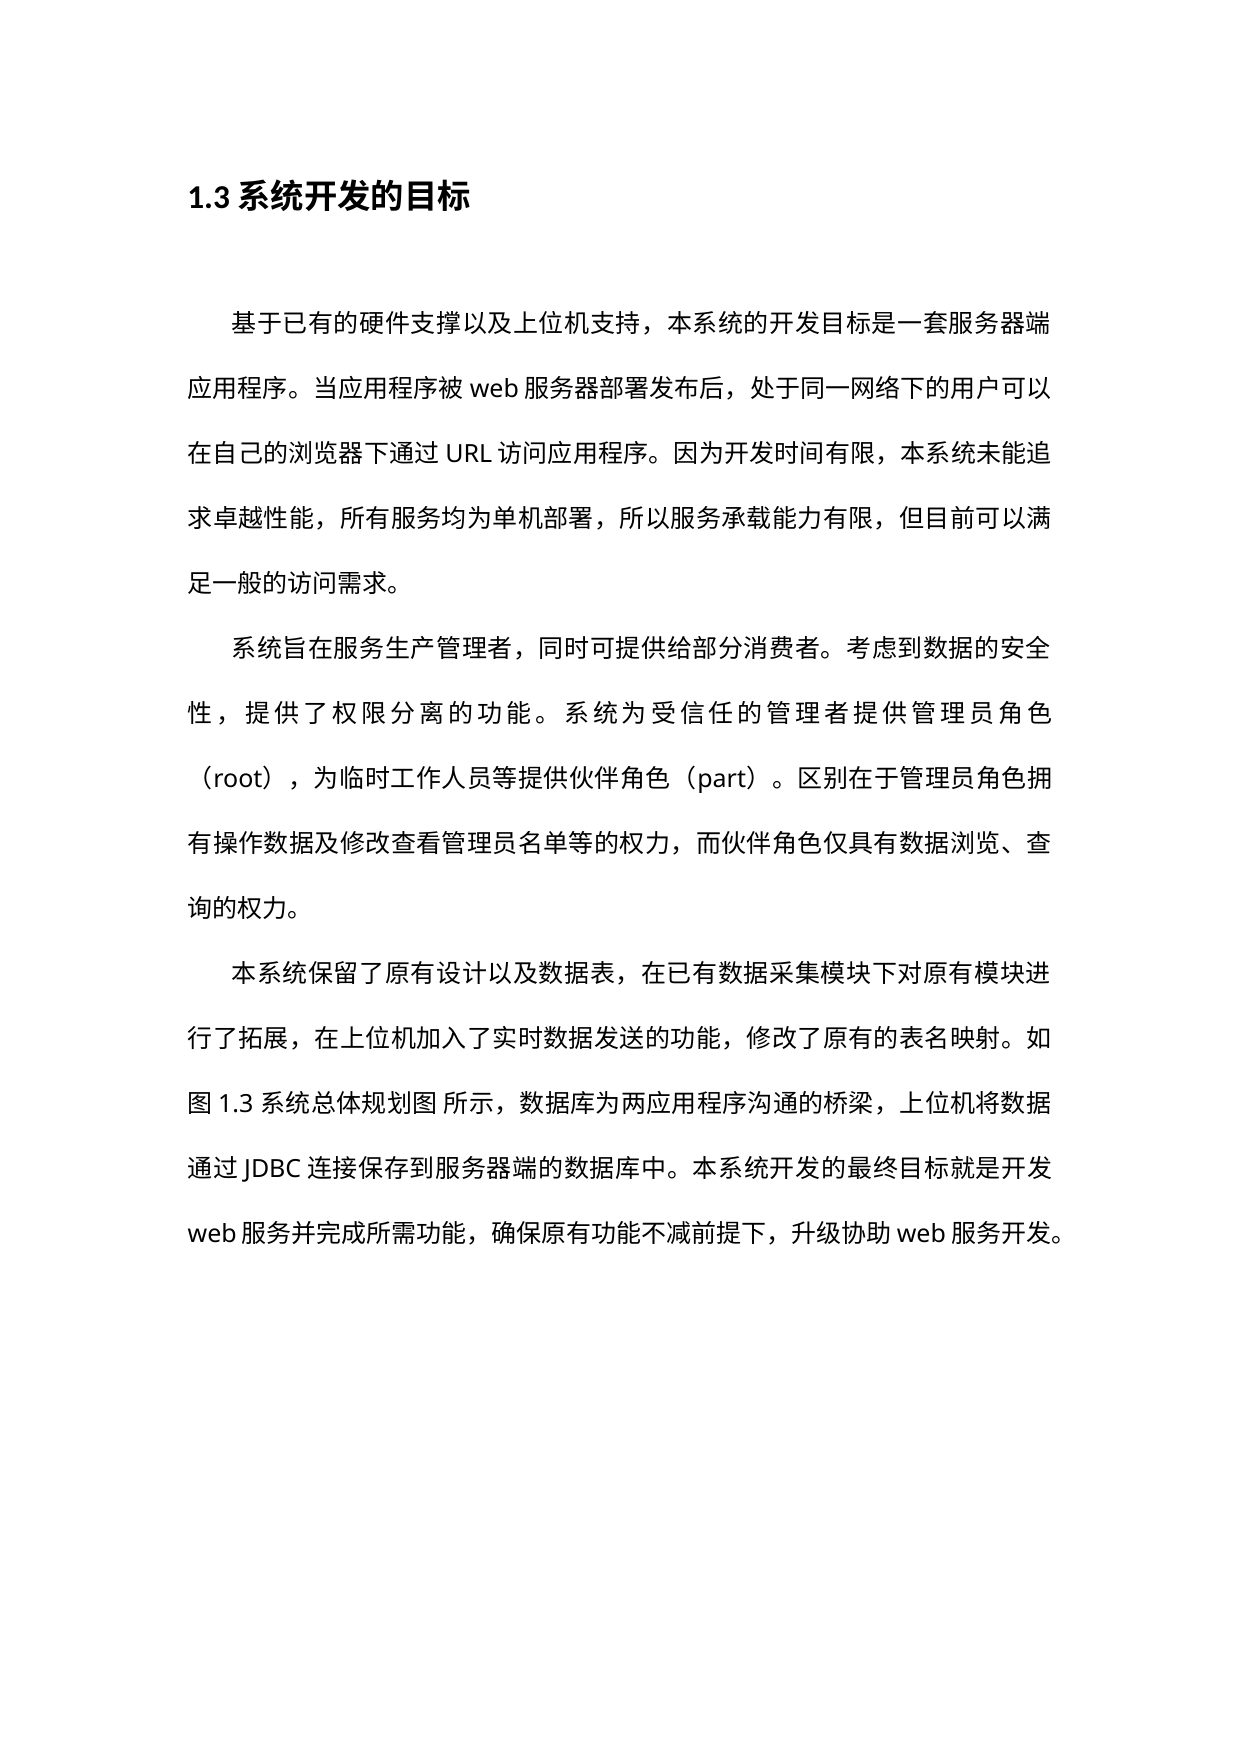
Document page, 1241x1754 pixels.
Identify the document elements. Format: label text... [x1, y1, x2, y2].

subtitle 1.3 系统开发的目标 [187, 162, 1053, 227]
text 基于已有的硬件支撑以及上位机支持，本系统的开发目标是一套服务器端应用程序。当应用程序被web服务器部署发布后，处于同一网络下的用户可以在自己的浏览器下通过URL访问应用程序。因为开发时间有限，本系统未能追求卓越性能，所有服务均为单机部署，所以服务承载能力有限，但目前可以满足一般的访问需求。 [187, 289, 1053, 614]
text 系统旨在服务生产管理者，同时可提供给部分消费者。考虑到数据的安全性，提供了权限分离的功能。系统为受信任的管理者提供管理员角色（root），为临时工作人员等提供伙伴角色（part）。区别在于管理员角色拥有操作数据及修改查看管理员名单等的权力，而伙伴角色仅具有数据浏览、查询的权力。 [187, 614, 1053, 939]
text 本系统保留了原有设计以及数据表，在已有数据采集模块下对原有模块进行了拓展，在上位机加入了实时数据发送的功能，修改了原有的表名映射。如图1.3 系统总体规划图 所示，数据库为两应用程序沟通的桥梁，上位机将数据通过JDBC连接保存到服务器端的数据库中。本系统开发的最终目标就是开发web服务并完成所需功能，确保原有功能不减前提下，升级协助web服务开发。 [187, 939, 1053, 1264]
